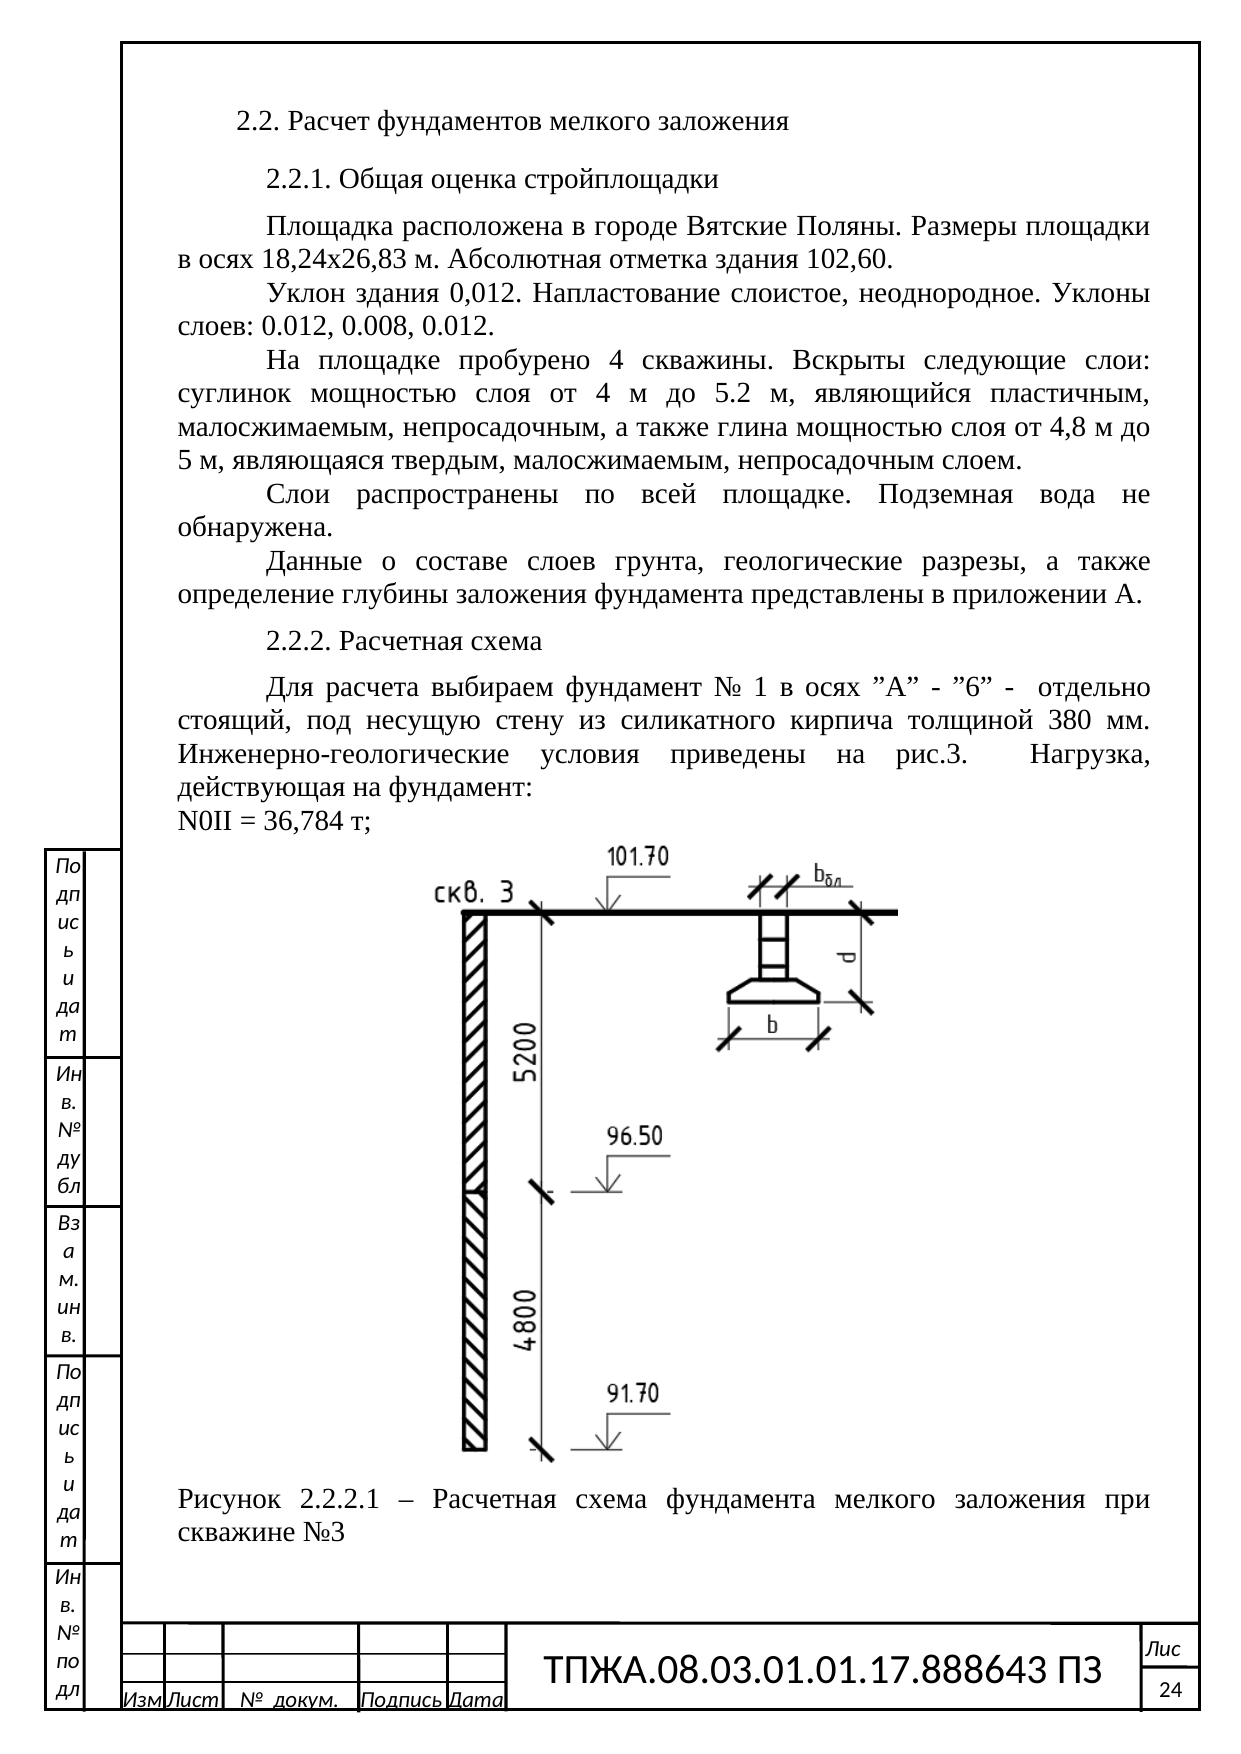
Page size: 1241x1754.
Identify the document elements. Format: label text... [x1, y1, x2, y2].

text Рисунок 2.2.2.1 – Расчетная схема фундамента мелкого заложения при скважине №3 [177, 1481, 1152, 1548]
text 2.2. Расчет фундаментов мелкого заложения [177, 103, 1152, 137]
text Слои распространены по всей площадке. Подземная вода не обнаружена. [177, 476, 1152, 543]
picture [430, 836, 898, 1469]
text Уклон здания 0,012. Напластование слоистое, неоднородное. Уклоны слоев: 0.012, 0.008, 0.012. [177, 275, 1152, 342]
text 2.2.1. Общая оценка стройплощадки [177, 162, 1152, 195]
text Для расчета выбираем фундамент № 1 в осях ”А” - ”6” - отдельно стоящий, под несущую стену из силикатного кирпича толщиной 380 мм. Инженерно-геологические условия приведены на рис.3. Нагрузка, действующая на фундамент: [177, 669, 1152, 803]
text N0II = 36,784 т; [177, 803, 1152, 836]
text 2.2.2. Расчетная схема [177, 623, 1152, 656]
text На площадке пробурено 4 скважины. Вскрыты следующие слои: суглинок мощностью слоя от 4 м до 5.2 м, являющийся пластичным, малосжимаемым, непросадочным, а также глина мощностью слоя от 4,8 м до 5 м, являющаяся твердым, малосжимаемым, непросадочным слоем. [177, 342, 1152, 476]
text Площадка расположена в городе Вятские Поляны. Размеры площадки в осях 18,24x26,83 м. Абсолютная отметка здания 102,60. [177, 208, 1152, 275]
text Данные о составе слоев грунта, геологические разрезы, а также определение глубины заложения фундамента представлены в приложении А. [177, 543, 1152, 610]
